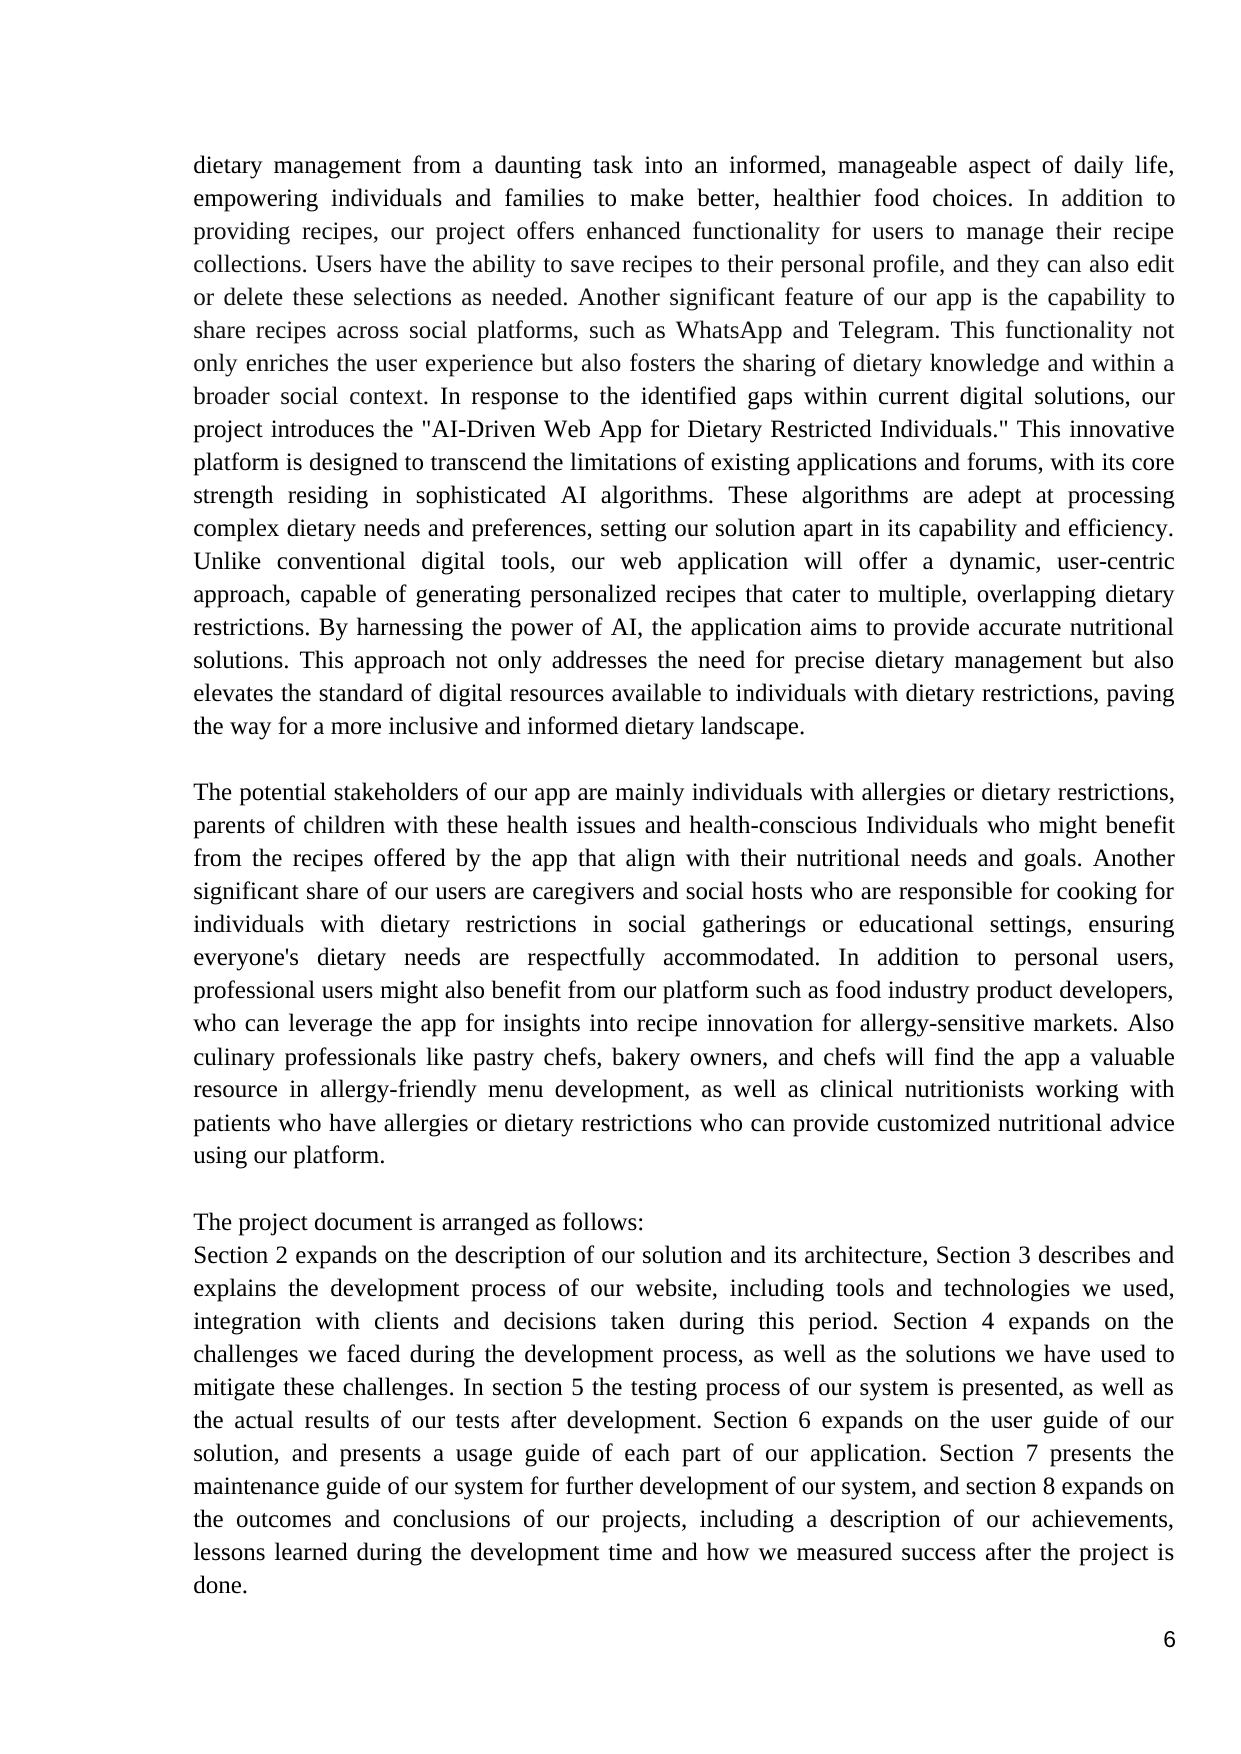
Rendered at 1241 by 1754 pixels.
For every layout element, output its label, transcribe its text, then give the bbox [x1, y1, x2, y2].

text The potential stakeholders of our app are mainly individuals with allergies or dietary restrictions, parents of children with these health issues and health-conscious Individuals who might benefit from the recipes offered by the app that align with their nutritional needs and goals. Another significant share of our users are caregivers and social hosts who are responsible for cooking for individuals with dietary restrictions in social gatherings or educational settings, ensuring everyone's dietary needs are respectfully accommodated. In addition to personal users, professional users might also benefit from our platform such as food industry product developers, who can leverage the app for insights into recipe innovation for allergy-sensitive markets. Also culinary professionals like pastry chefs, bakery owners, and chefs will find the app a valuable resource in allergy-friendly menu development, as well as clinical nutritionists working with patients who have allergies or dietary restrictions who can provide customized nutritional advice using our platform. [193, 777, 1176, 1169]
text Section 2 expands on the description of our solution and its architecture, Section 3 describes and explains the development process of our website, including tools and technologies we used, integration with clients and decisions taken during this period. Section 4 expands on the challenges we faced during the development process, as well as the solutions we have used to mitigate these challenges. In section 5 the testing process of our system is presented, as well as the actual results of our tests after development. Section 6 expands on the user guide of our solution, and presents a usage guide of each part of our application. Section 7 presents the maintenance guide of our system for further development of our system, and section 8 expands on the outcomes and conclusions of our projects, including a description of our achievements, lessons learned during the development time and how we measured success after the project is done. [193, 1240, 1176, 1599]
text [193, 150, 1176, 740]
text The project document is arranged as follows: [193, 1207, 1176, 1235]
